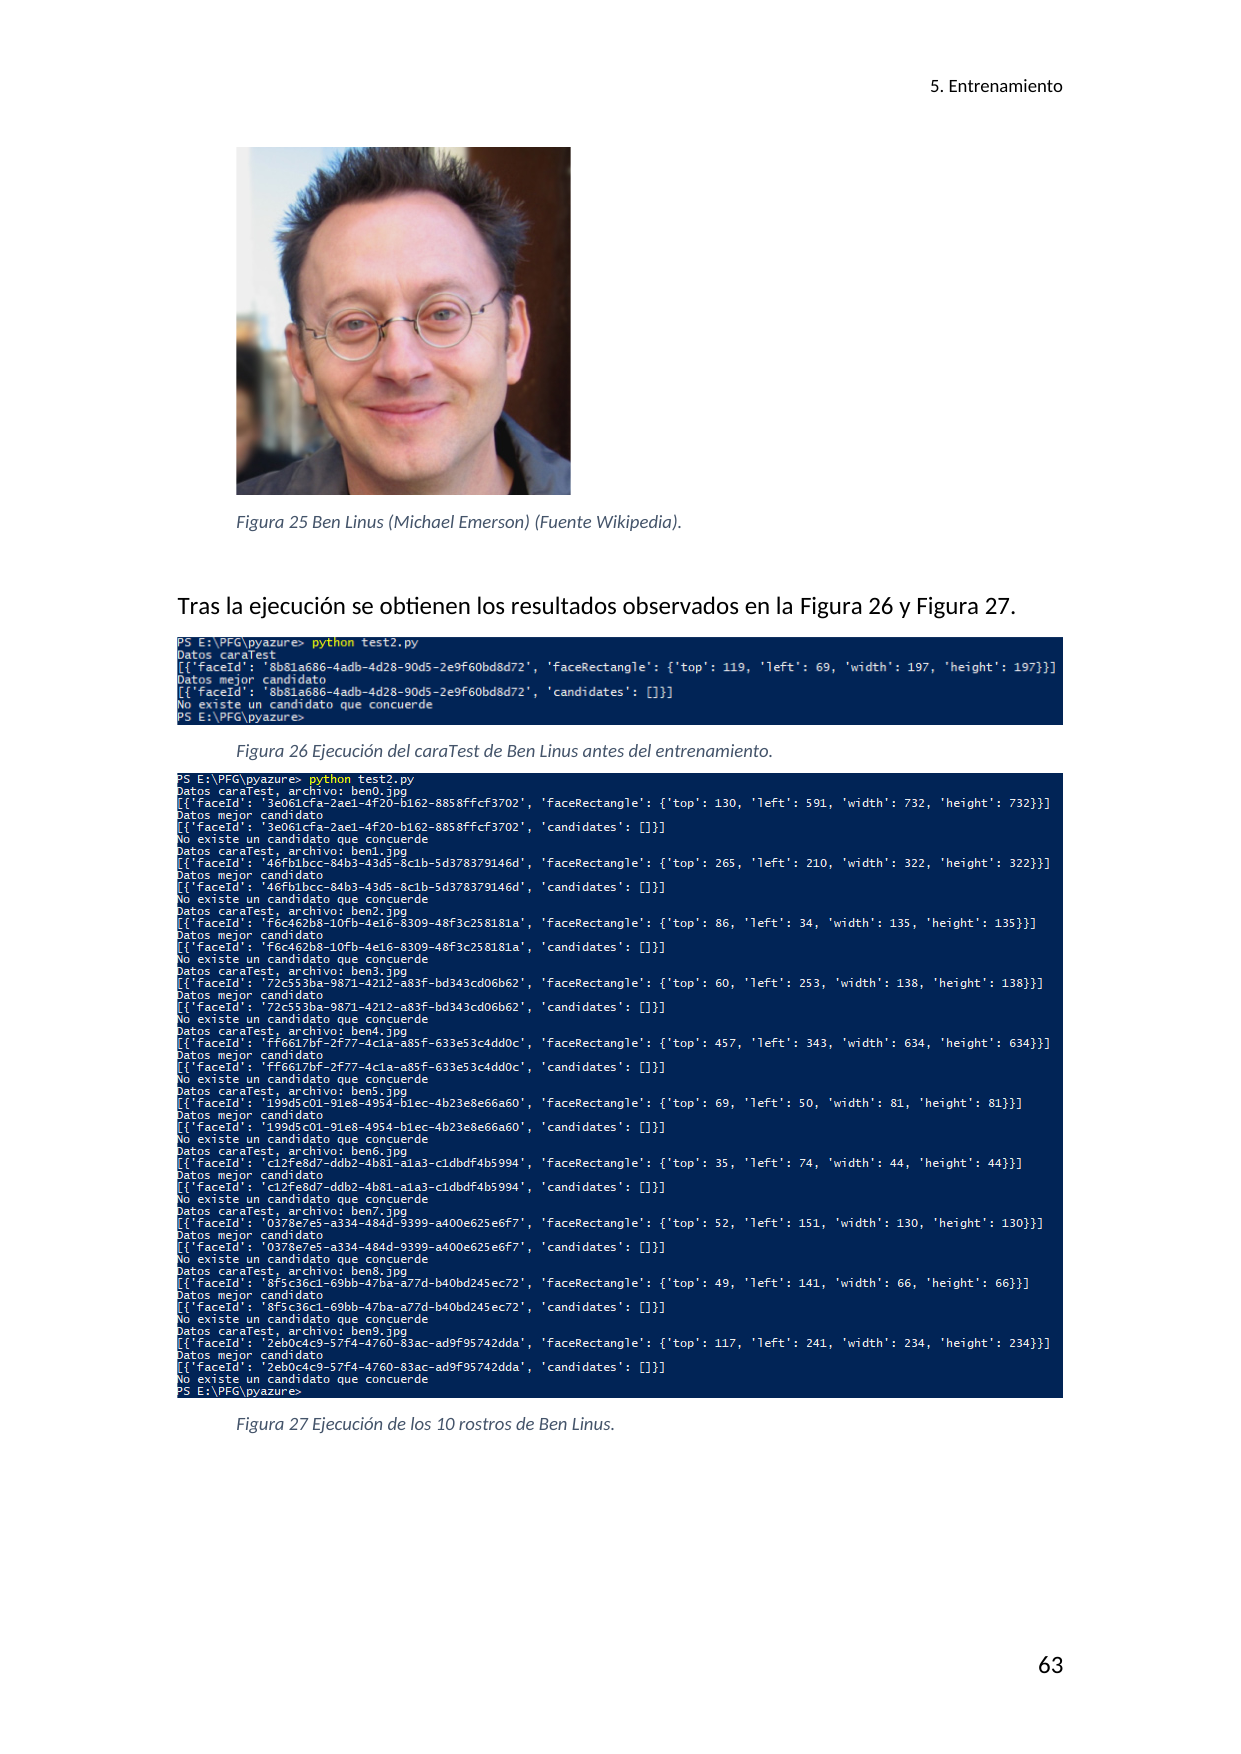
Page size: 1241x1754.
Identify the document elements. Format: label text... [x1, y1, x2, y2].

picture [236, 147, 571, 495]
picture [177, 636, 1063, 725]
text Figura 27 Ejecución de los 10 rostros de Ben Linus. [177, 1412, 1063, 1435]
text Figura 26 Ejecución del caraTest de Ben Linus antes del entrenamiento. [177, 739, 1063, 762]
text Figura 25 Ben Linus (Michael Emerson) (Fuente Wikipedia). [177, 510, 1063, 533]
text Tras la ejecución se obtienen los resultados observados en la Figura 26 y Figura 27. [177, 590, 1063, 621]
picture [177, 773, 1063, 1398]
